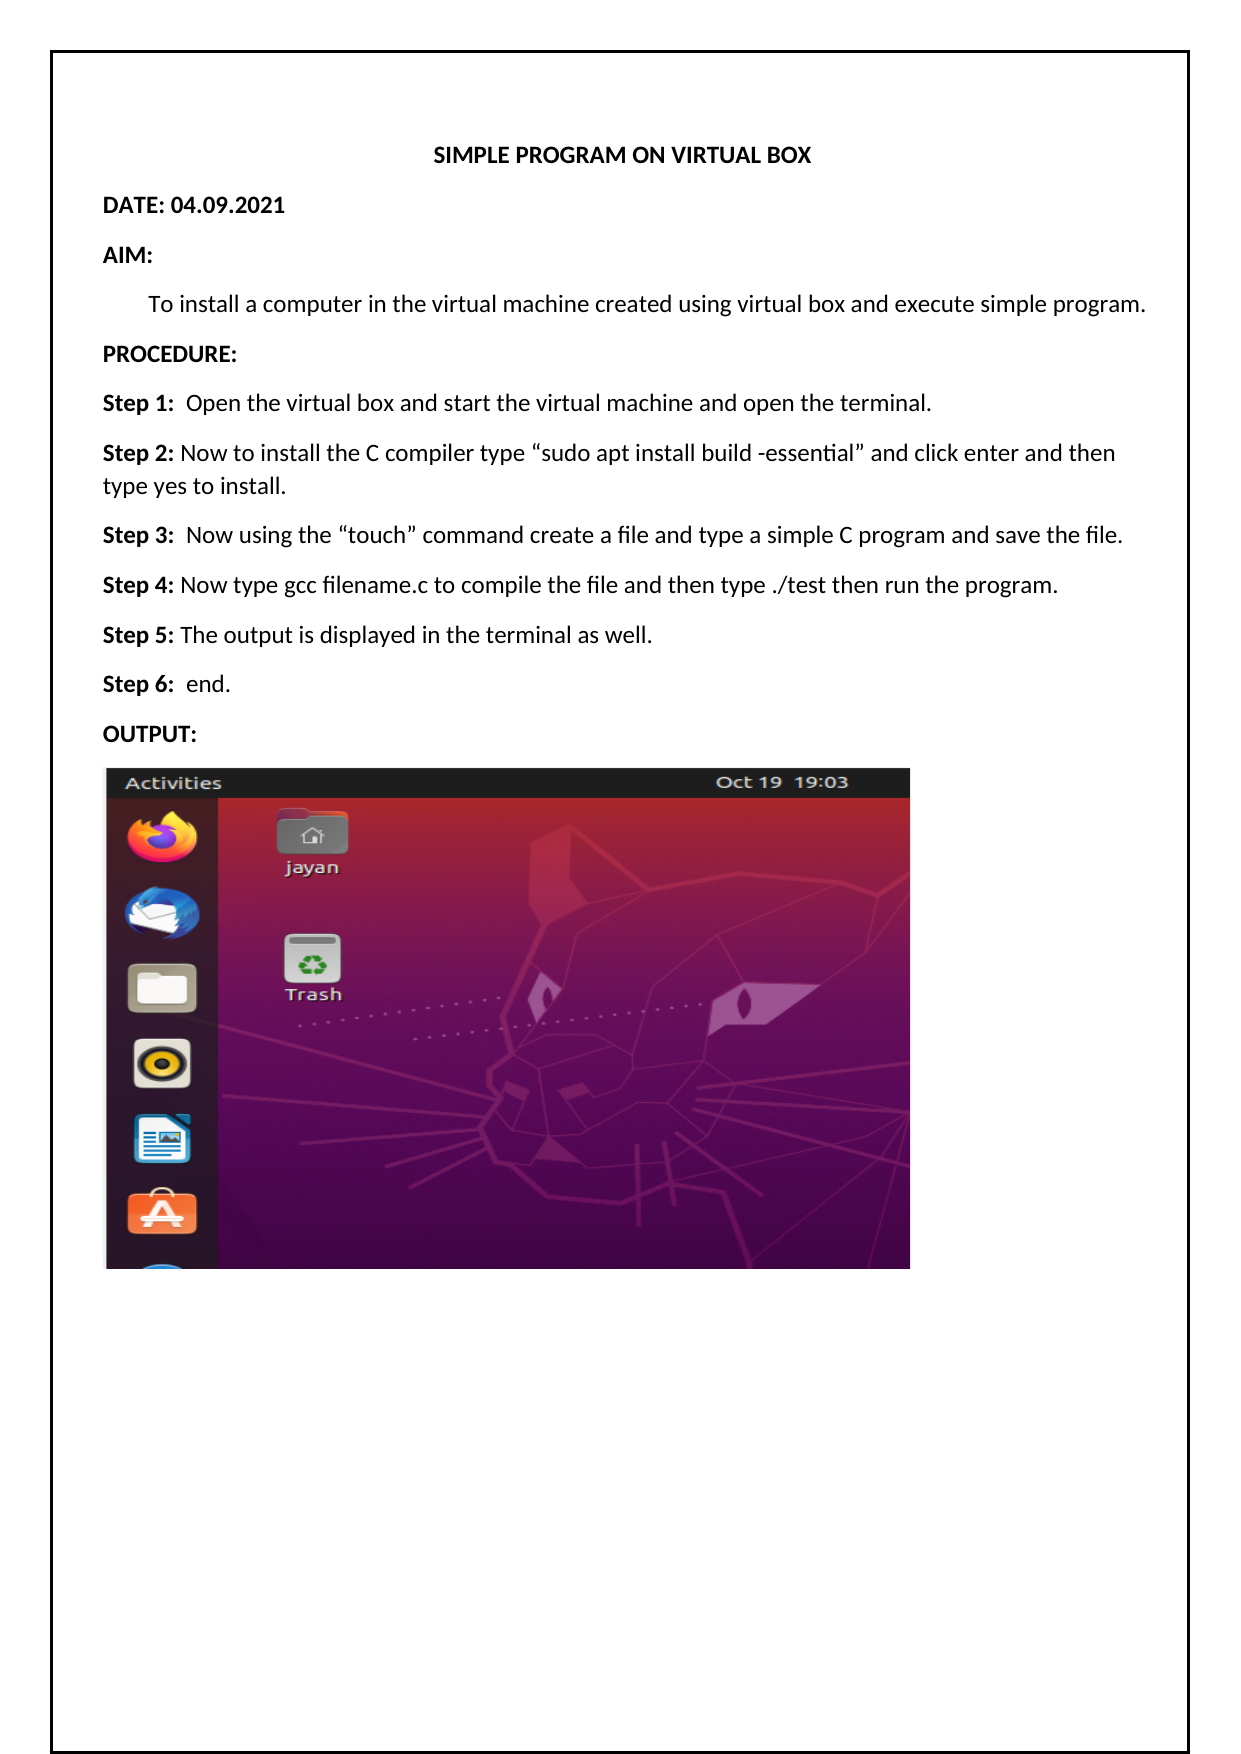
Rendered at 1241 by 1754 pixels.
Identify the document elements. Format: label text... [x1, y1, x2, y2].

text To install a computer in the virtual machine created using virtual box and execute simple program. [103, 288, 1161, 319]
text Step 4: Now type gcc filename.c to compile the file and then type ./test then run the program. [103, 569, 1161, 600]
text Step 3: Now using the “touch” command create a file and type a simple C program and save the file. [103, 519, 1161, 550]
text PROCEDURE: [103, 338, 1161, 368]
text Step 2: Now to install the C compiler type “sudo apt install build -essential” and click enter and then type yes to install. [103, 437, 1161, 501]
text DATE: 04.09.2021 [103, 189, 1161, 220]
text AIM: [103, 239, 1161, 269]
text SIMPLE PROGRAM ON VIRTUAL BOX [103, 139, 1161, 170]
text Step 1: Open the virtual box and start the virtual machine and open the terminal. [103, 387, 1161, 418]
text OUTPUT: [103, 718, 1161, 748]
text Step 5: The output is displayed in the terminal as well. [103, 619, 1161, 649]
text Step 6: end. [103, 668, 1161, 699]
picture [102, 767, 911, 1269]
